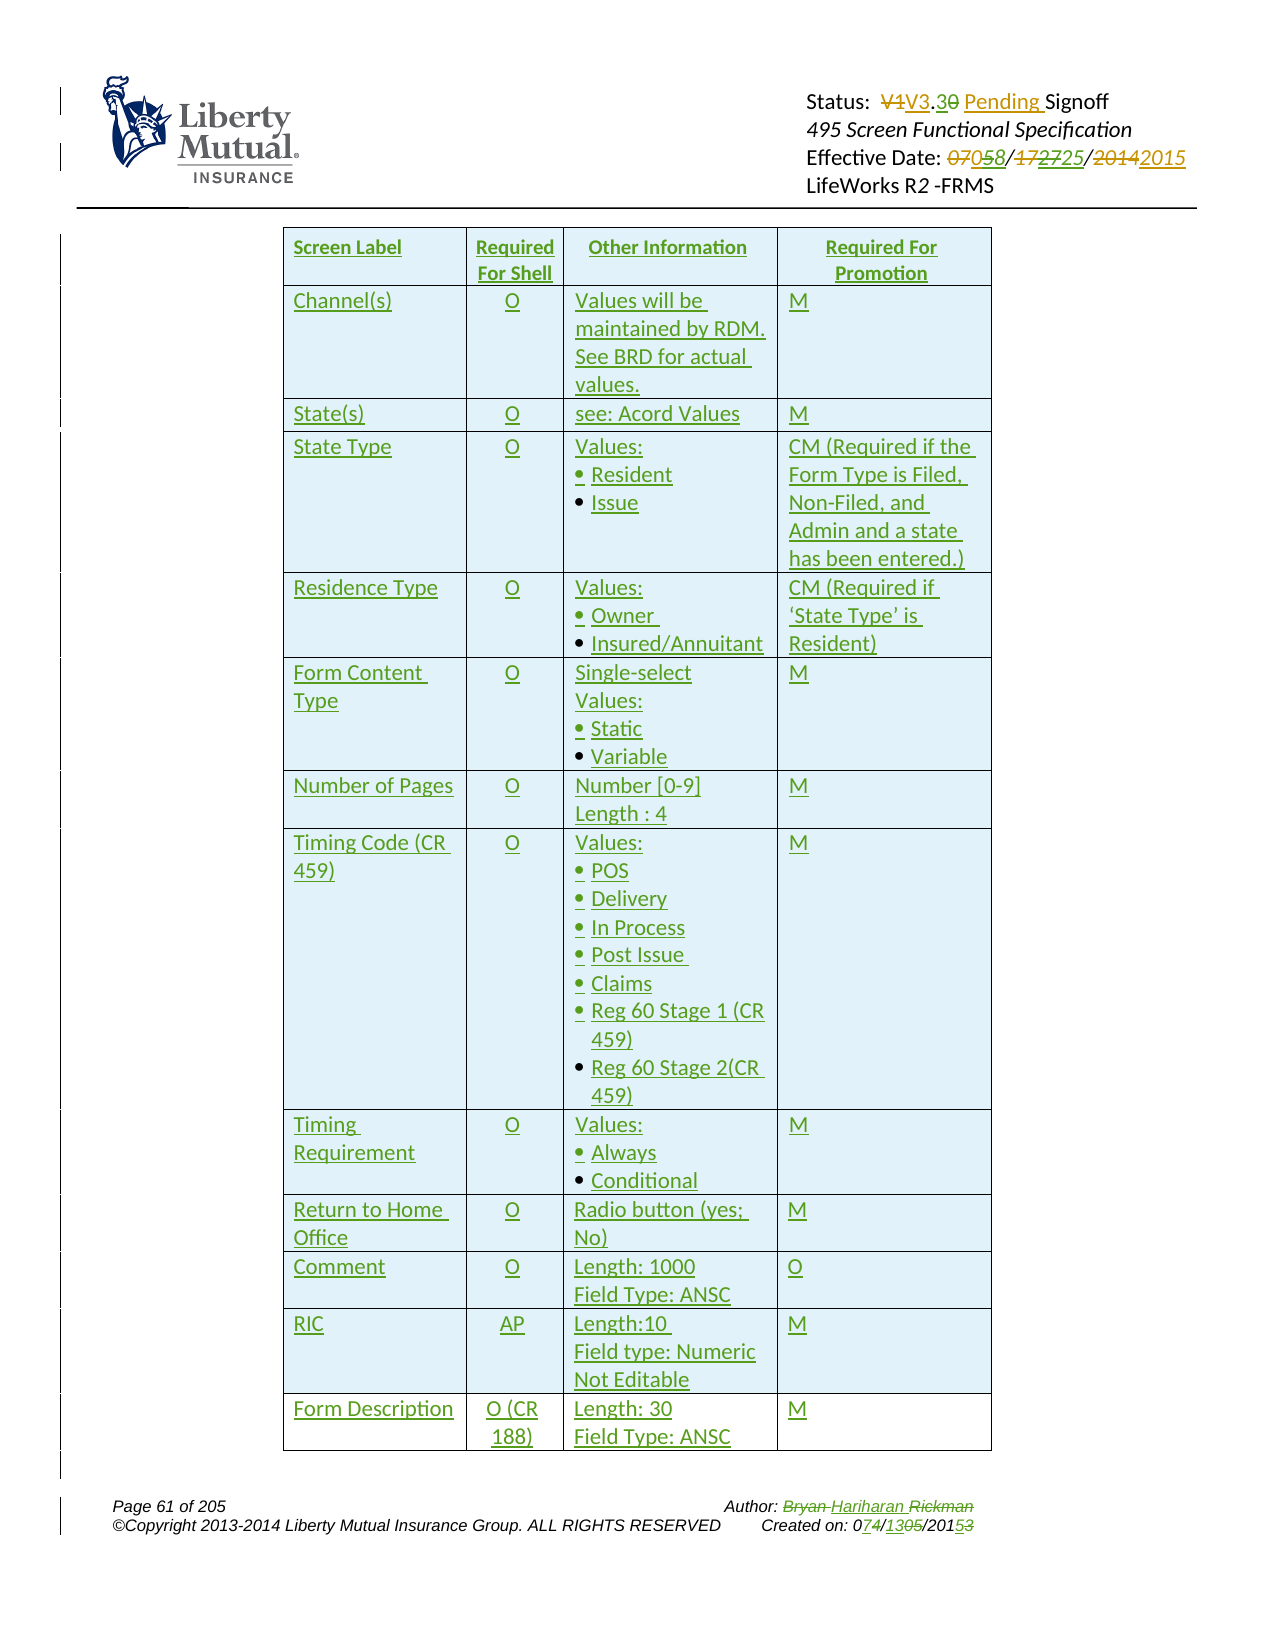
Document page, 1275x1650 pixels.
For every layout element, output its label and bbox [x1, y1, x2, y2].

picture [80, 52, 322, 206]
table_cell [467, 1394, 563, 1450]
table_cell [284, 1394, 466, 1450]
table_cell [778, 1394, 991, 1450]
table_cell [564, 1394, 777, 1450]
